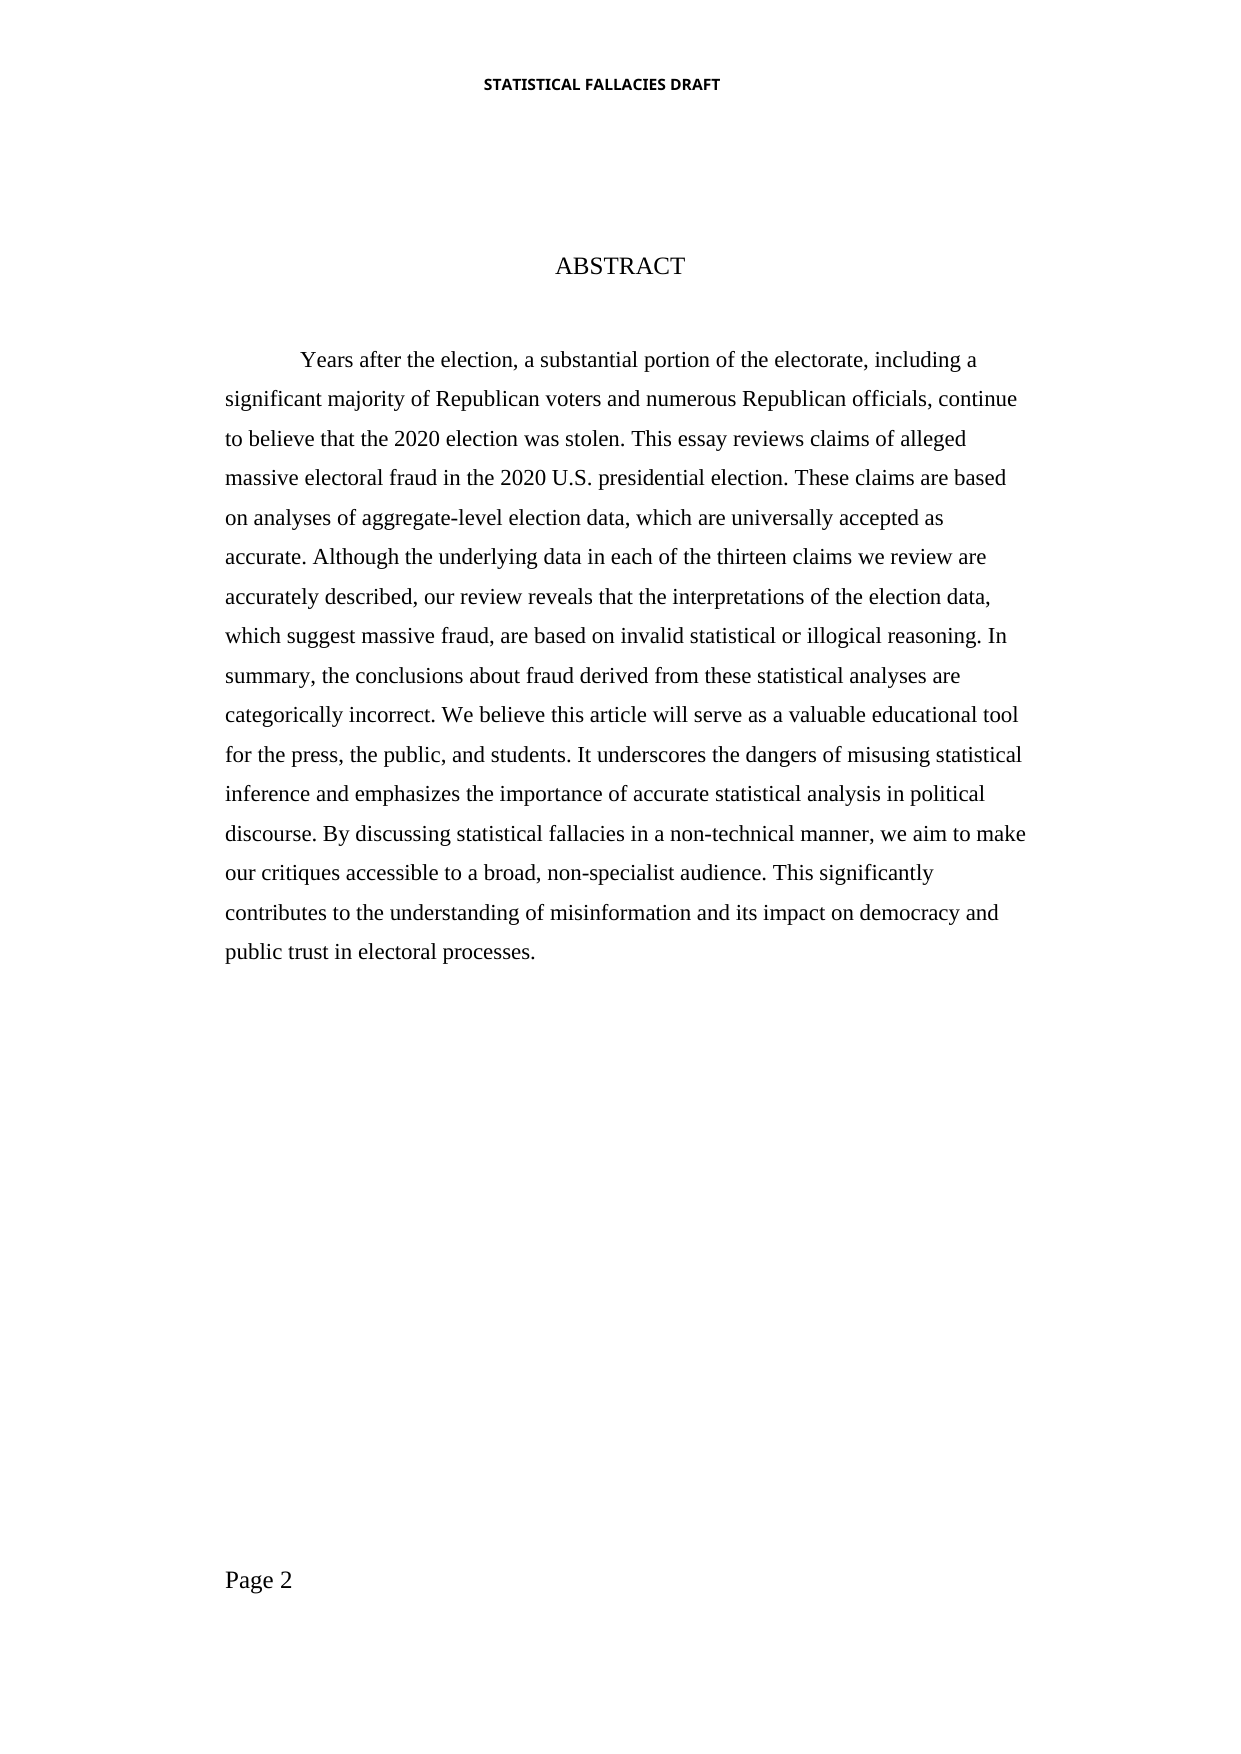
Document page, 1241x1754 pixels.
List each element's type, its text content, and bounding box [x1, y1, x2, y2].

text ABSTRACT [150, 251, 1090, 280]
text Years after the election, a substantial portion of the electorate, including a significant majority of Republican voters and numerous Republican officials, continue to believe that the 2020 election was stolen. This essay reviews claims of alleged massive electoral fraud in the 2020 U.S. presidential election. These claims are based on analyses of aggregate-level election data, which are universally accepted as accurate. Although the underlying data in each of the thirteen claims we review are accurately described, our review reveals that the interpretations of the election data, which suggest massive fraud, are based on invalid statistical or illogical reasoning. In summary, the conclusions about fraud derived from these statistical analyses are categorically incorrect. We believe this article will serve as a valuable educational tool for the press, the public, and students. It underscores the dangers of misusing statistical inference and emphasizes the importance of accurate statistical analysis in political discourse. By discussing statistical fallacies in a non-technical manner, we aim to make our critiques accessible to a broad, non-specialist audience. This significantly contributes to the understanding of misinformation and its impact on democracy and public trust in electoral processes. [225, 346, 1031, 964]
